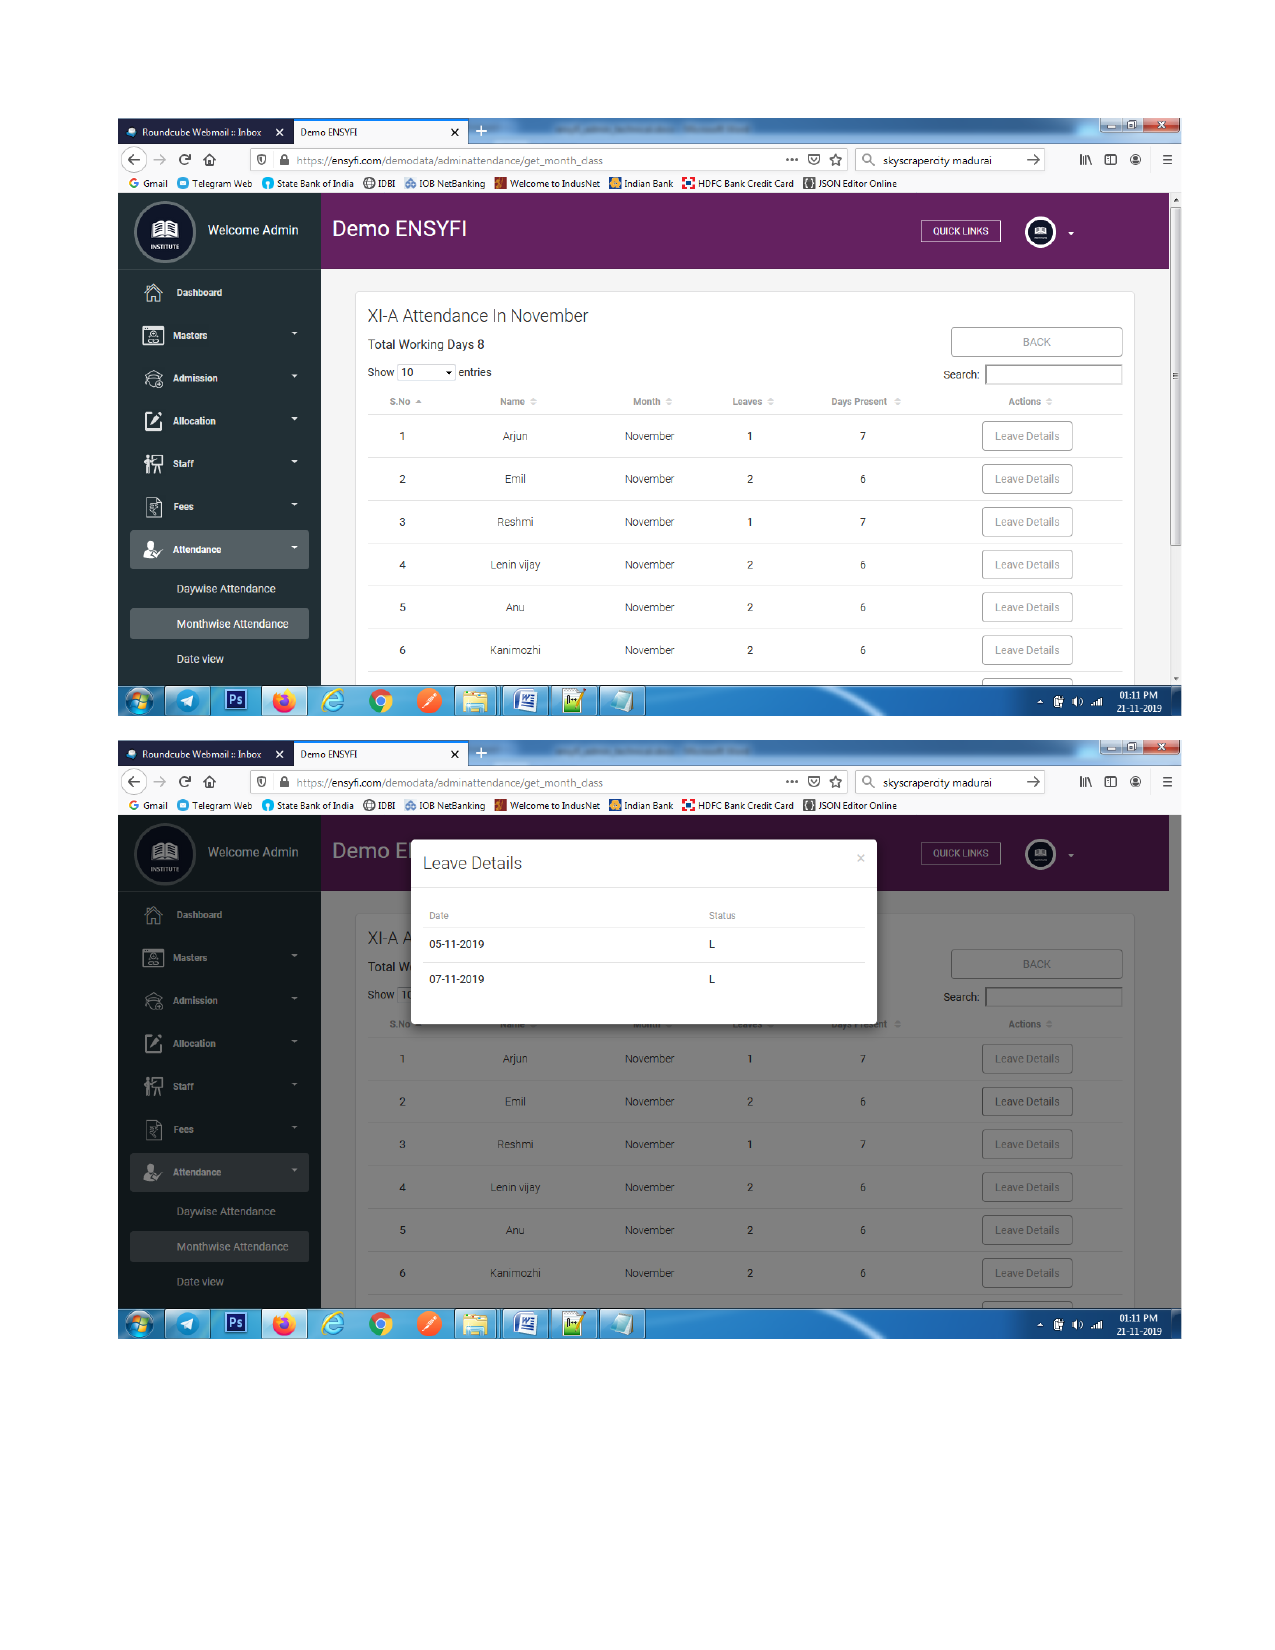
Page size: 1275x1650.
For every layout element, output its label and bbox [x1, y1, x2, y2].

picture [118, 118, 1182, 716]
picture [118, 740, 1182, 1339]
